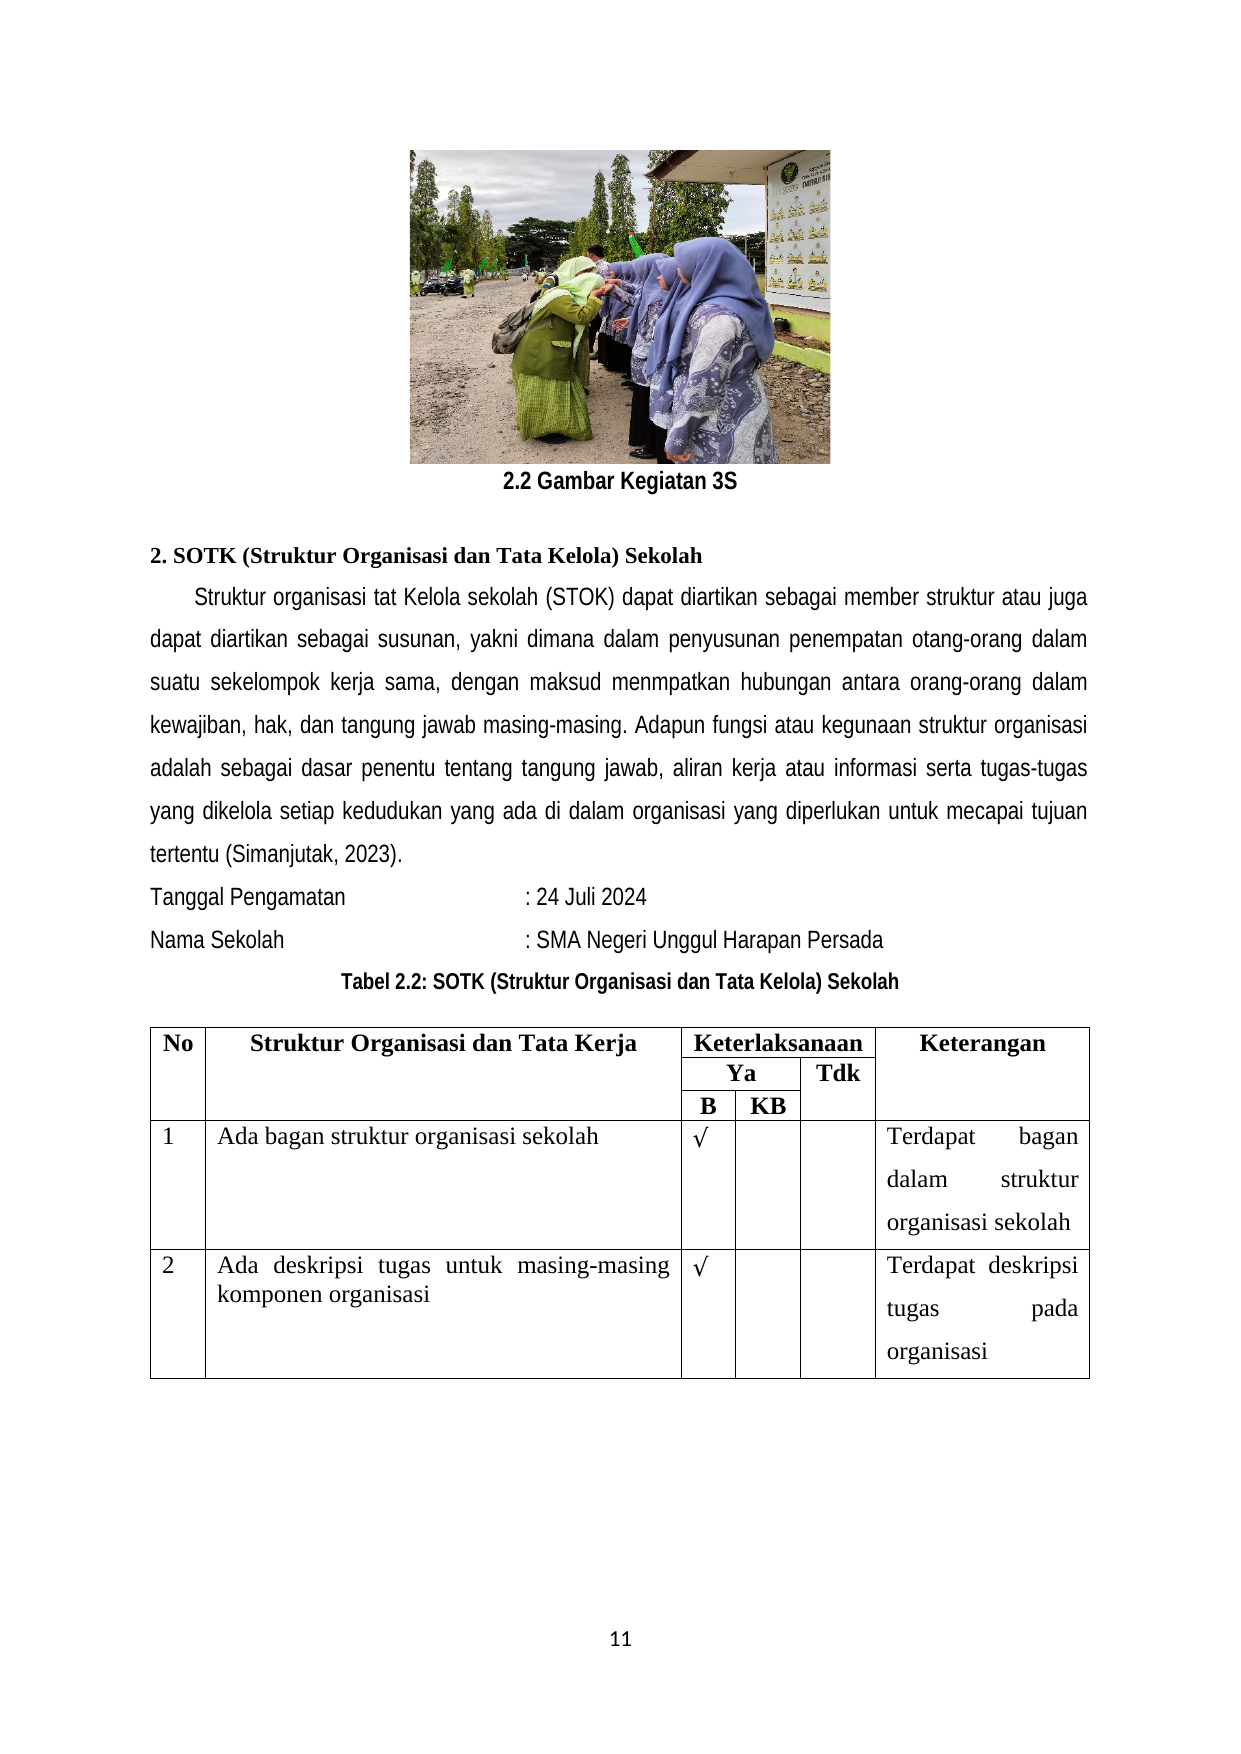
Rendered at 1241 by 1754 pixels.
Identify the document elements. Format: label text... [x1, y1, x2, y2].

table_cell Ada deskripsi tugas untuk masing-masing komponen organisasi [206, 1250, 681, 1378]
text 2. SOTK (Struktur Organisasi dan Tata Kelola) Sekolah [150, 542, 1090, 568]
table_cell [801, 1250, 875, 1378]
table_header Struktur Organisasi dan Tata Kerja [206, 1028, 681, 1120]
table_cell Ada bagan struktur organisasi sekolah [206, 1121, 681, 1249]
table_cell √ [682, 1121, 735, 1249]
table_cell 2 [151, 1250, 205, 1378]
table_cell Terdapat bagan dalam struktur organisasi sekolah [876, 1121, 1089, 1249]
text Tanggal Pengamatan : 24 Juli 2024 [150, 882, 1090, 911]
table_header Keterlaksanaan [682, 1028, 875, 1057]
table_cell Terdapat deskripsi tugas pada organisasi [876, 1250, 1089, 1378]
table_cell [736, 1250, 800, 1378]
table_cell 1 [151, 1121, 205, 1249]
table_cell B [682, 1091, 735, 1120]
table_cell KB [736, 1091, 800, 1120]
subtitle 2.2 Gambar Kegiatan 3S [150, 466, 1090, 495]
table_cell Tdk [801, 1058, 875, 1120]
table_cell [801, 1121, 875, 1249]
table_header No [151, 1028, 205, 1120]
table_header Keterangan [876, 1028, 1089, 1120]
text Nama Sekolah : SMA Negeri Unggul Harapan Persada [150, 925, 1090, 953]
picture [409, 150, 831, 464]
table_cell [736, 1121, 800, 1249]
text Struktur organisasi tat Kelola sekolah (STOK) dapat diartikan sebagai member struktur atau juga dapat diartikan sebagai susunan, yakni dimana dalam penyusunan penempatan otang-orang dalam suatu sekelompok kerja sama, dengan maksud menmpatkan hubungan antara orang-orang dalam kewajiban, hak, dan tangung jawab masing-masing. Adapun fungsi atau kegunaan struktur organisasi adalah sebagai dasar penentu tentang tangung jawab, aliran kerja atau informasi serta tugas-tugas yang dikelola setiap kedudukan yang ada di dalam organisasi yang diperlukan untuk mecapai tujuan tertentu (Simanjutak, 2023). [150, 582, 1090, 868]
subtitle Tabel 2.2: SOTK (Struktur Organisasi dan Tata Kelola) Sekolah [150, 968, 1090, 994]
table_cell √ [682, 1250, 735, 1378]
table_cell Ya [682, 1058, 800, 1090]
